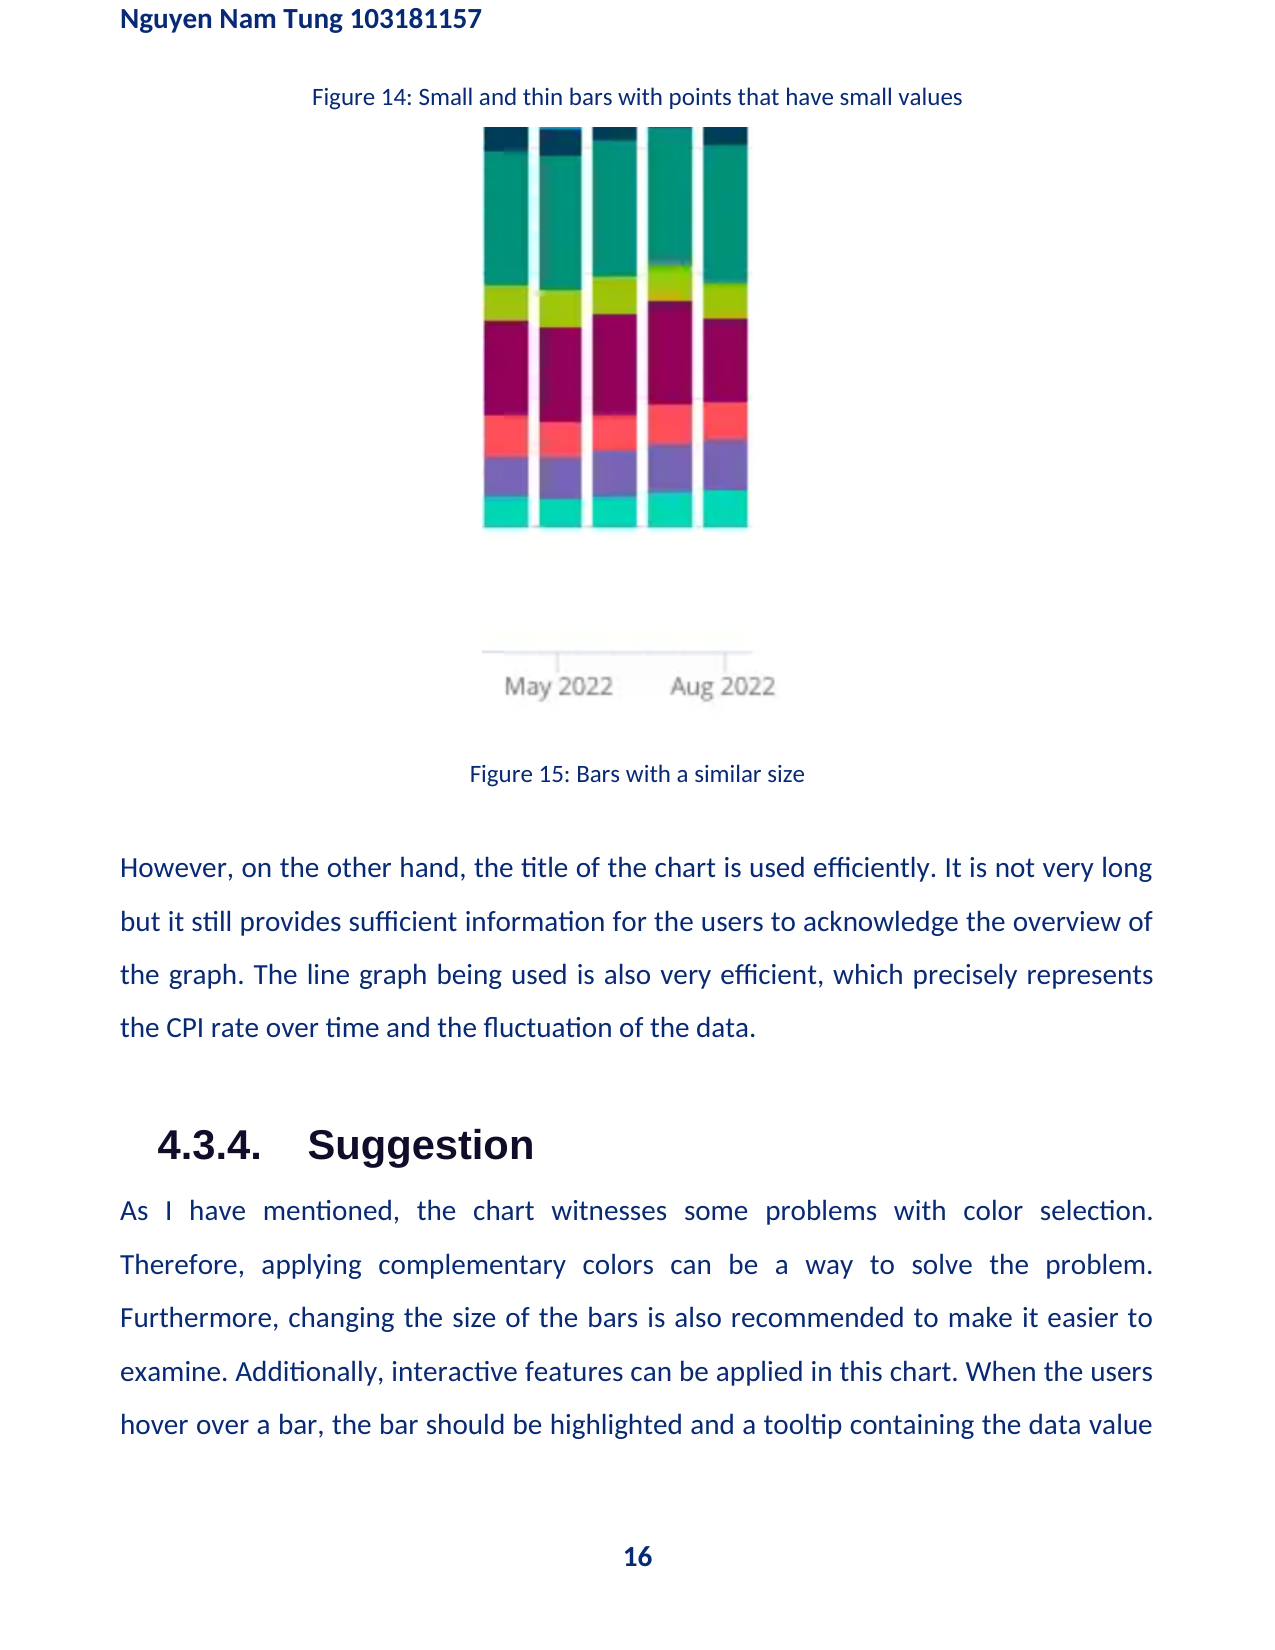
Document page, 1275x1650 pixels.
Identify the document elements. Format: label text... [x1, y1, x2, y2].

text Figure 15: Bars with a similar size [120, 758, 1155, 788]
text Figure 14: Small and thin bars with points that have small values [120, 82, 1155, 112]
subtitle Suggestion [157, 1121, 1155, 1168]
picture [722, 127, 738, 136]
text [120, 1192, 1155, 1442]
picture [481, 127, 794, 740]
text However, on the other hand, the title of the chart is used efficiently. It is not very long but it still provides sufficient information for the users to acknowledge the overview of the graph. The line graph being used is also very efficient, which precisely represents the CPI rate over time and the fluctuation of the data. [120, 849, 1155, 1045]
